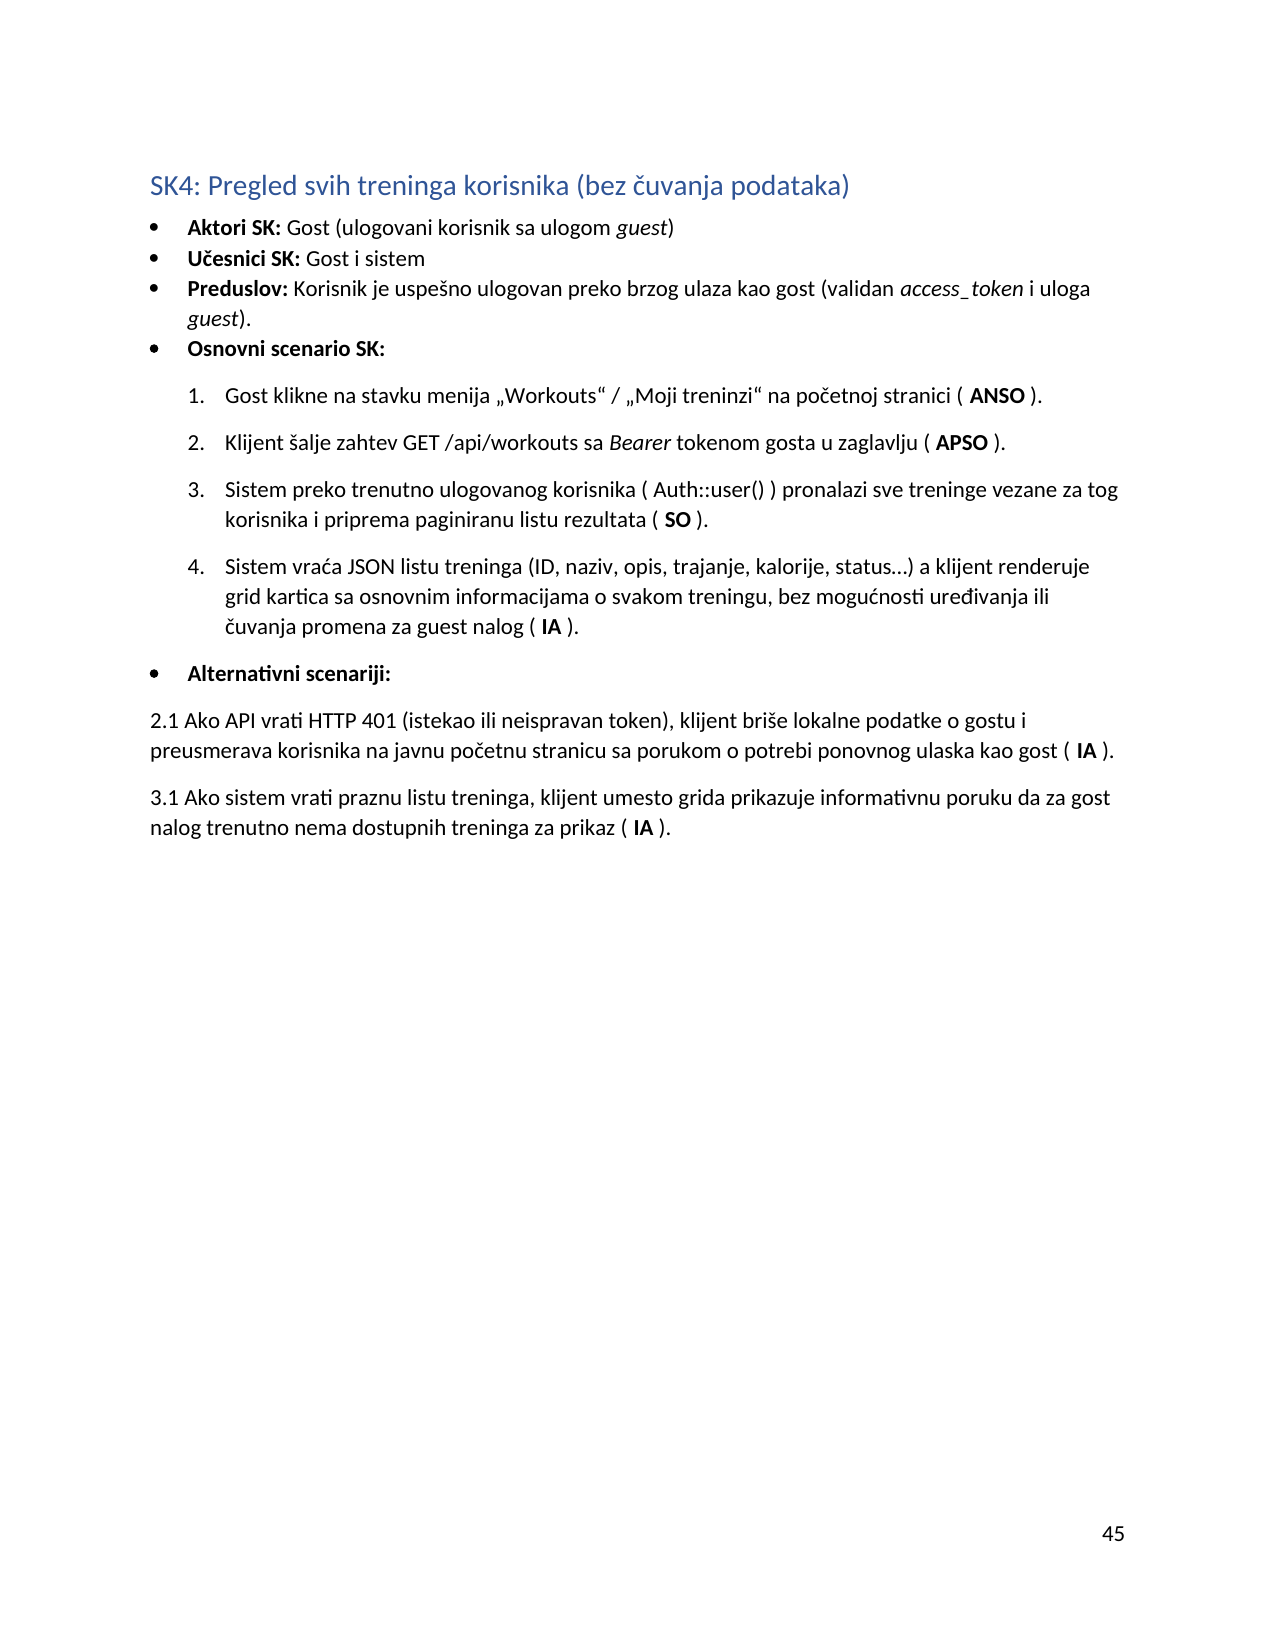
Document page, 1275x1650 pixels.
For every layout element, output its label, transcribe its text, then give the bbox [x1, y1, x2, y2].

list Sistem vraća JSON listu treninga (ID, naziv, opis, trajanje, kalorije, status…) a klijent renderuje grid kartica sa osnovnim informacijama o svakom treningu, bez mogućnosti uređivanja ili čuvanja promena za guest nalog ( IA ). [187, 552, 1125, 640]
list Aktori SK: Gost (ulogovani korisnik sa ulogom guest) [150, 213, 1125, 241]
list Alternativni scenariji: [150, 659, 1125, 687]
text 2.1 Ako API vrati HTTP 401 (istekao ili neispravan token), klijent briše lokalne podatke o gostu i preusmerava korisnika na javnu početnu stranicu sa porukom o potrebi ponovnog ulaska kao gost ( IA ). [150, 706, 1125, 764]
list Klijent šalje zahtev GET /api/workouts sa Bearer tokenom gosta u zaglavlju ( APSO ). [187, 428, 1125, 456]
list Učesnici SK: Gost i sistem [150, 244, 1125, 272]
text 3.1 Ako sistem vrati praznu listu treninga, klijent umesto grida prikazuje informativnu poruku da za gost nalog trenutno nema dostupnih treninga za prikaz ( IA ). [150, 783, 1125, 841]
list Osnovni scenario SK: [150, 334, 1125, 362]
subtitle SK4: Pregled svih treninga korisnika (bez čuvanja podataka) [150, 167, 1125, 202]
list Preduslov: Korisnik je uspešno ulogovan preko brzog ulaza kao gost (validan access_token i uloga guest). [150, 274, 1125, 332]
list Gost klikne na stavku menija „Workouts“ / „Moji treninzi“ na početnoj stranici ( ANSO ). [187, 381, 1125, 409]
list Sistem preko trenutno ulogovanog korisnika ( Auth::user() ) pronalazi sve treninge vezane za tog korisnika i priprema paginiranu listu rezultata ( SO ). [187, 475, 1125, 533]
